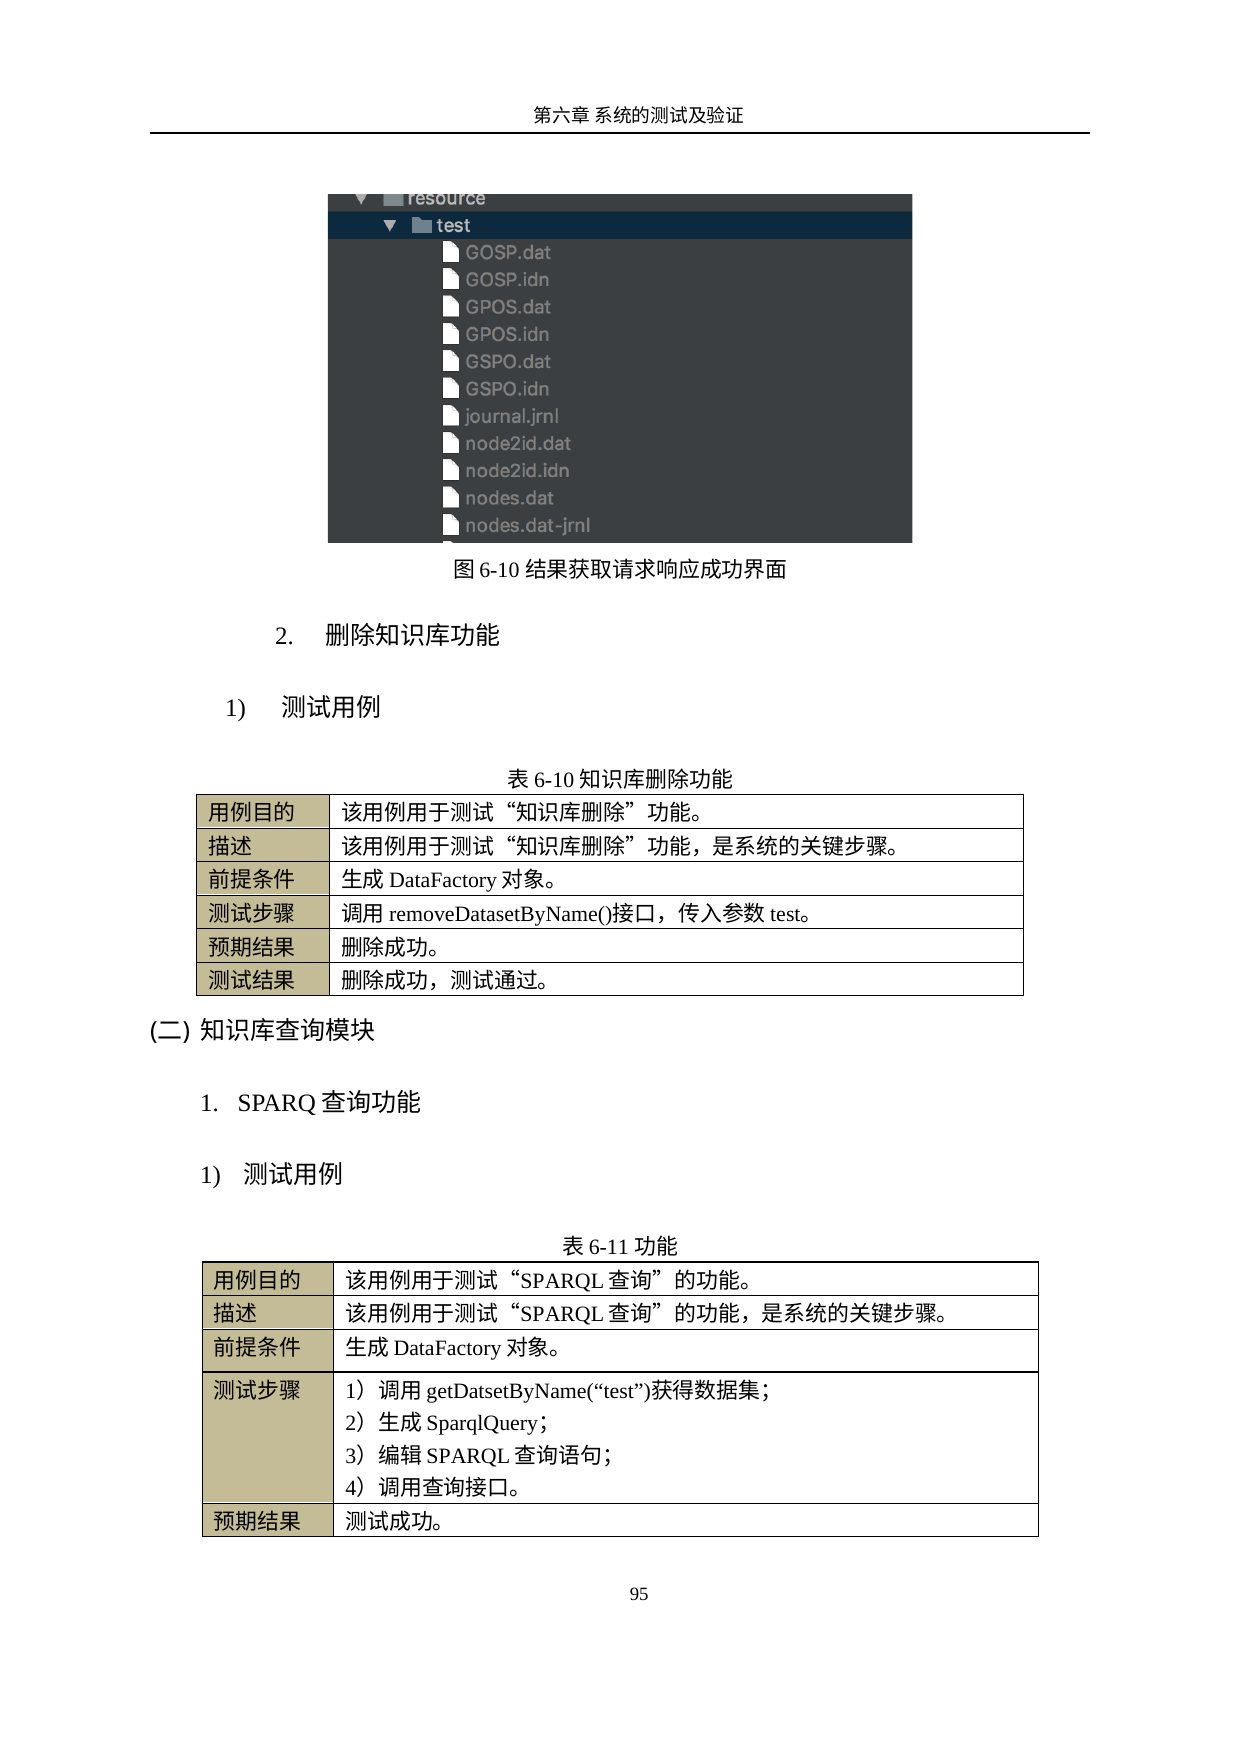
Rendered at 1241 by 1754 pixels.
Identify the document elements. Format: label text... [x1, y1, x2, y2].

table_cell 前提条件 [203, 1330, 333, 1371]
table_header 用例目的 [197, 795, 329, 827]
list 知识库查询模块 [150, 996, 1090, 1061]
table_cell 删除成功，测试通过。 [330, 963, 1023, 995]
text 表6-11 功能 [150, 1229, 1090, 1261]
table_cell 测试步骤 [203, 1373, 333, 1502]
text 表6-10 知识库删除功能 [150, 761, 1090, 794]
table_cell 生成DataFactory对象。 [330, 862, 1023, 894]
table_cell 该用例用于测试“知识库删除”功能，是系统的关键步骤。 [330, 829, 1023, 861]
table_cell 前提条件 [197, 862, 329, 894]
picture [327, 194, 913, 543]
table_cell 测试步骤 [197, 896, 329, 928]
table_cell 预期结果 [197, 929, 329, 962]
table_header 该用例用于测试“SPARQL查询”的功能。 [334, 1263, 1038, 1295]
table_cell 描述 [203, 1296, 333, 1328]
table_cell 调用removeDatasetByName()接口，传入参数test。 [330, 896, 1023, 928]
list 测试用例 [200, 1141, 1090, 1206]
table_cell 测试成功。 [334, 1504, 1038, 1536]
table_cell 描述 [197, 829, 329, 861]
list 删除知识库功能 [225, 601, 1090, 666]
table_cell 删除成功。 [330, 929, 1023, 962]
table_cell 测试结果 [197, 963, 329, 995]
list 测试用例 [225, 673, 1090, 738]
table_cell 该用例用于测试“SPARQL查询”的功能，是系统的关键步骤。 [334, 1296, 1038, 1328]
table_header 该用例用于测试“知识库删除”功能。 [330, 795, 1023, 827]
table_cell 生成DataFactory对象。 [334, 1330, 1038, 1371]
text 图6-10 结果获取请求响应成功界面 [150, 552, 1090, 584]
table_cell 预期结果 [203, 1504, 333, 1536]
list SPARQ查询功能 [200, 1068, 1090, 1133]
table_header 用例目的 [203, 1263, 333, 1295]
table_cell 1）调用getDatsetByName(“test”)获得数据集； 2）生成SparqlQuery； 3）编辑SPARQL查询语句； 4）调用查询接口。 [334, 1373, 1038, 1502]
